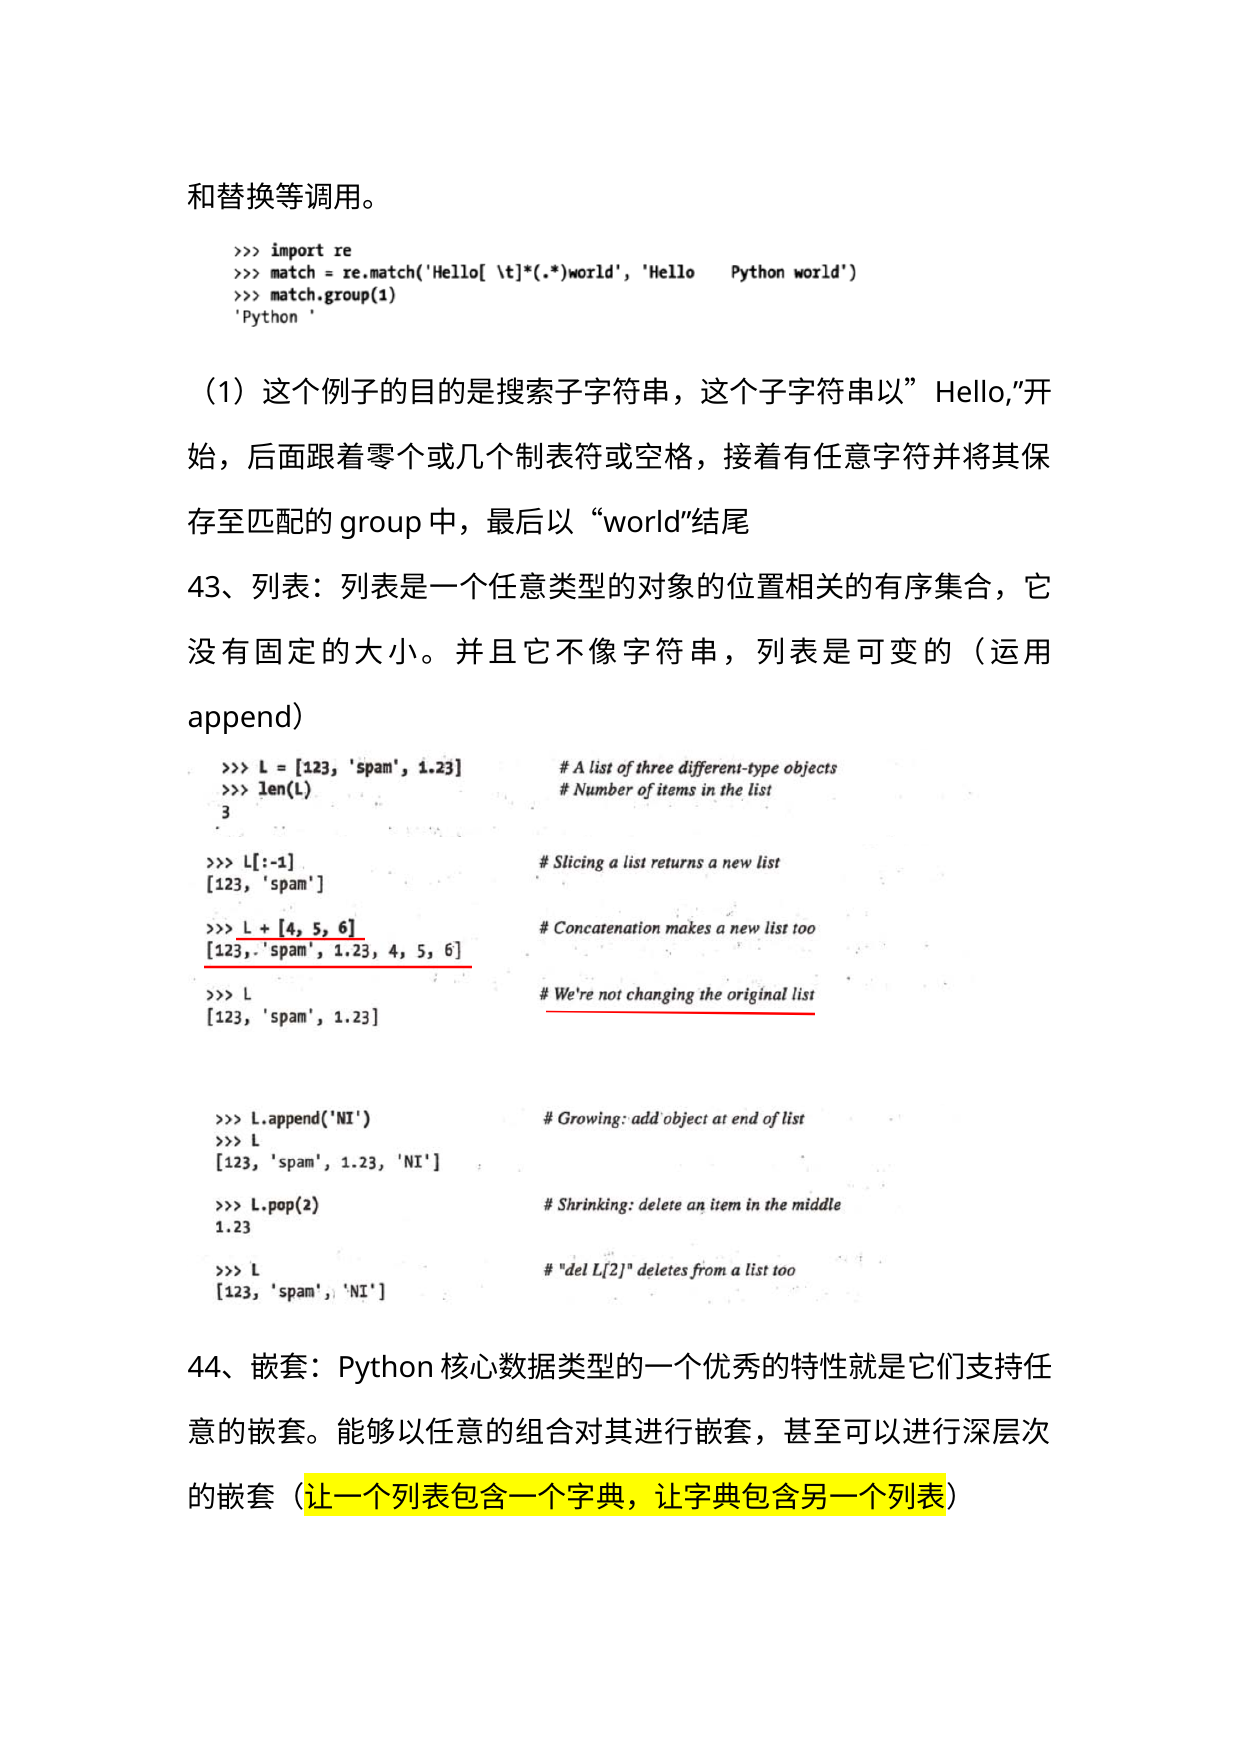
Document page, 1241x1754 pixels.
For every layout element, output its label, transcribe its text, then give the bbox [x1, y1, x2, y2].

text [187, 162, 1053, 227]
picture [187, 747, 1053, 837]
picture [187, 844, 1053, 1032]
picture [187, 1104, 1053, 1312]
text 43、列表：列表是一个任意类型的对象的位置相关的有序集合，它没有固定的大小。并且它不像字符串，列表是可变的（运用append） [187, 552, 1053, 747]
text 44、嵌套：Python核心数据类型的一个优秀的特性就是它们支持任意的嵌套。能够以任意的组合对其进行嵌套，甚至可以进行深层次的嵌套（让一个列表包含一个字典，让字典包含另一个列表） [187, 1332, 1053, 1527]
picture [187, 227, 1053, 333]
text （1）这个例子的目的是搜索子字符串，这个子字符串以”Hello,”开始，后面跟着零个或几个制表符或空格，接着有任意字符并将其保存至匹配的group中，最后以“world”结尾 [187, 357, 1053, 552]
